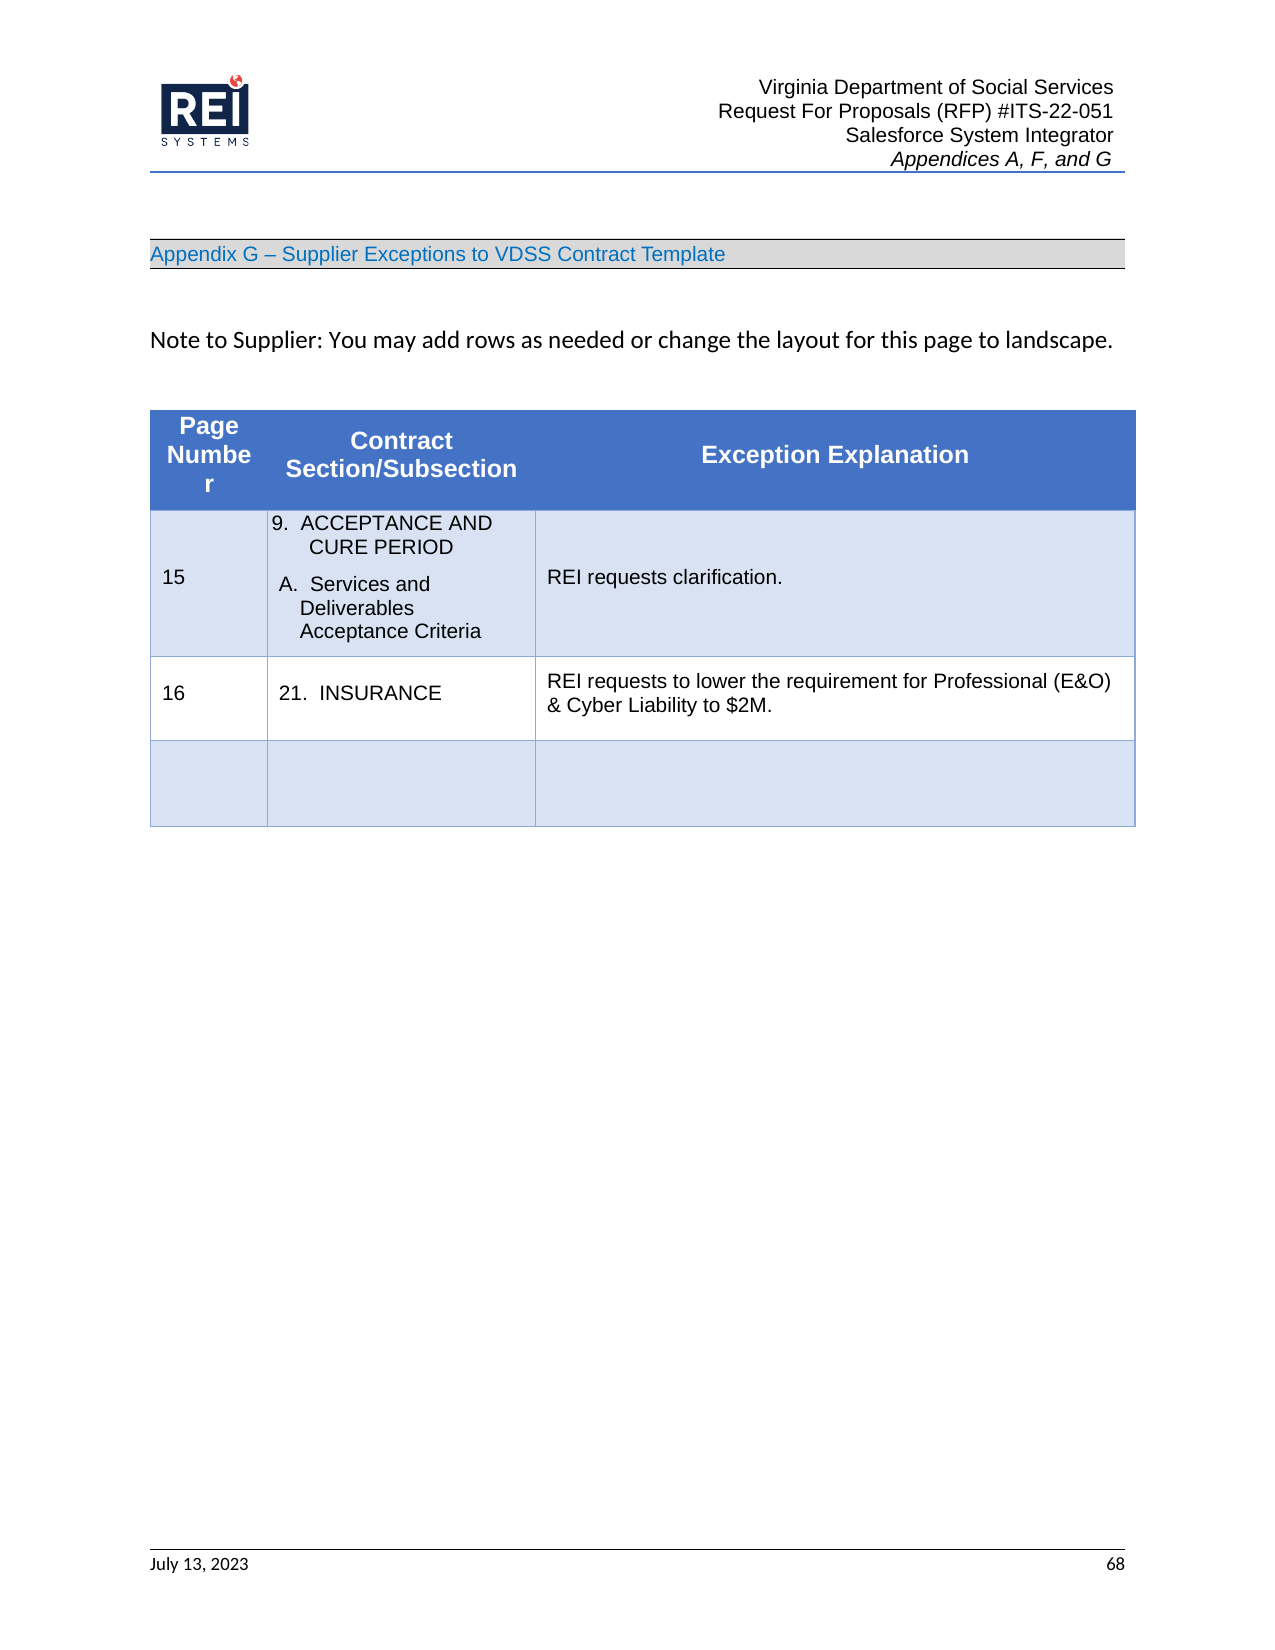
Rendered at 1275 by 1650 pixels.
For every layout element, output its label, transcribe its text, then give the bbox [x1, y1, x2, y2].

text Note to Supplier: You may add rows as needed or change the layout for this page to landscape. [150, 324, 1125, 355]
table_cell 15 [151, 511, 267, 656]
table_cell [536, 741, 1134, 826]
picture [161, 75, 249, 146]
table_cell REI requests clarification. [536, 511, 1134, 656]
table_cell 16 [151, 657, 267, 740]
table_cell [151, 741, 267, 826]
table_header Exception Explanation [536, 411, 1134, 510]
subtitle Appendix G – Supplier Exceptions to VDSS Contract Template [150, 240, 1125, 268]
table_cell [268, 741, 535, 826]
table_cell 9. ACCEPTANCE AND CURE PERIOD A. Services and Deliverables Acceptance Criteria [268, 511, 535, 656]
table_header Contract Section/Subsection [268, 411, 535, 510]
table_header Page Number [151, 411, 267, 510]
table_cell 21. INSURANCE [268, 657, 535, 740]
table_cell REI requests to lower the requirement for Professional (E&O) & Cyber Liability to $2M. [536, 657, 1134, 740]
